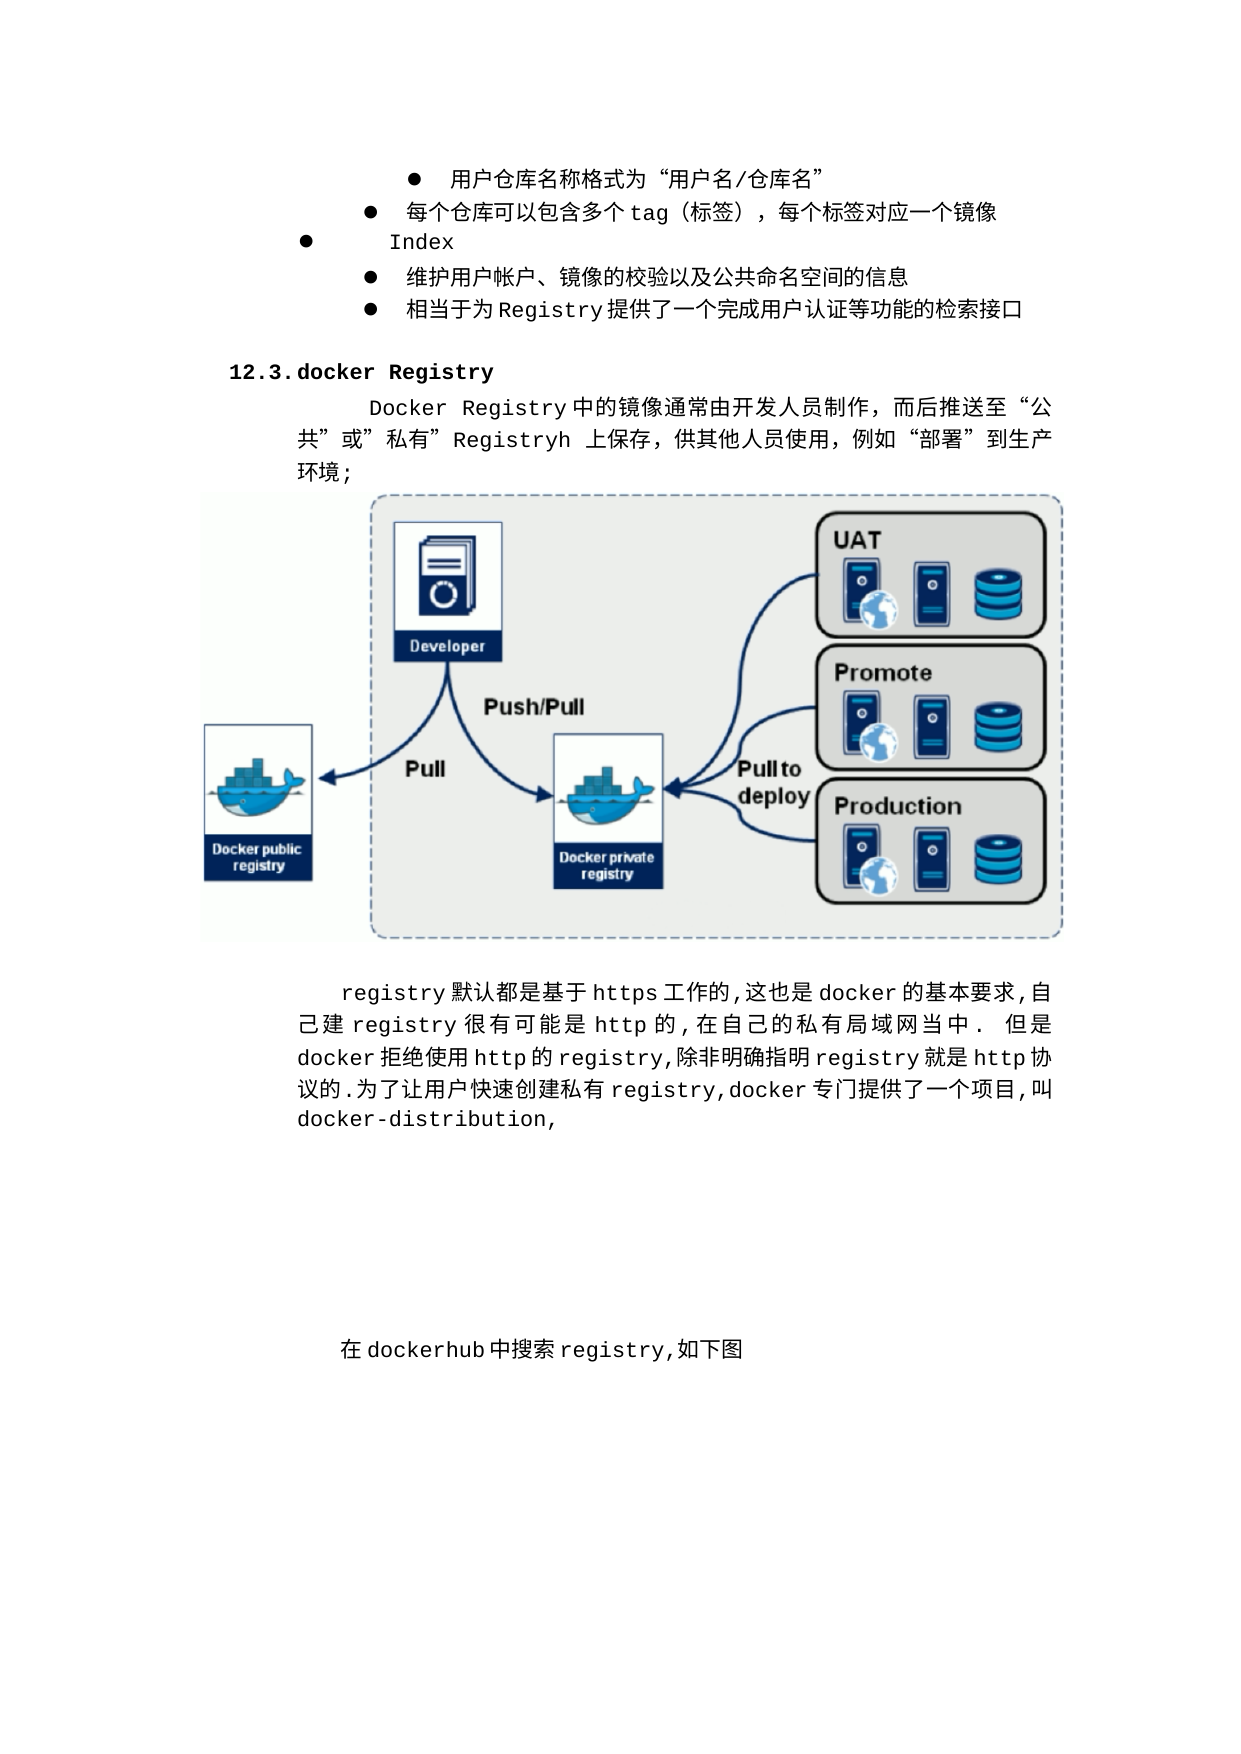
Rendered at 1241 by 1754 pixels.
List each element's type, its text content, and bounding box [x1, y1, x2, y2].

list 用户仓库名称格式为“用户名/仓库名” [406, 162, 1053, 194]
list 每个仓库可以包含多个tag（标签），每个标签对应一个镜像 [362, 194, 1053, 227]
text Docker Registry中的镜像通常由开发人员制作，而后推送至“公共”或”私有”Registryh 上保存，供其他人员使用，例如“部署”到生产环境; [297, 389, 1053, 487]
list 维护用户帐户、镜像的校验以及公共命名空间的信息 [362, 259, 1053, 292]
text 在dockerhub中搜索registry,如下图 [297, 1332, 1053, 1364]
subtitle docker Registry [229, 357, 1053, 389]
list Index [298, 227, 1053, 259]
picture [200, 492, 1065, 942]
list 相当于为Registry提供了一个完成用户认证等功能的检索接口 [362, 292, 1053, 324]
text registry默认都是基于https工作的,这也是docker的基本要求,自己建registry很有可能是http的,在自己的私有局域网当中. 但是docker拒绝使用http的registry,除非明确指明registry就是http协议的.为了让用户快速创建私有registry,docker专门提供了一个项目,叫docker-distribution, [297, 974, 1053, 1137]
